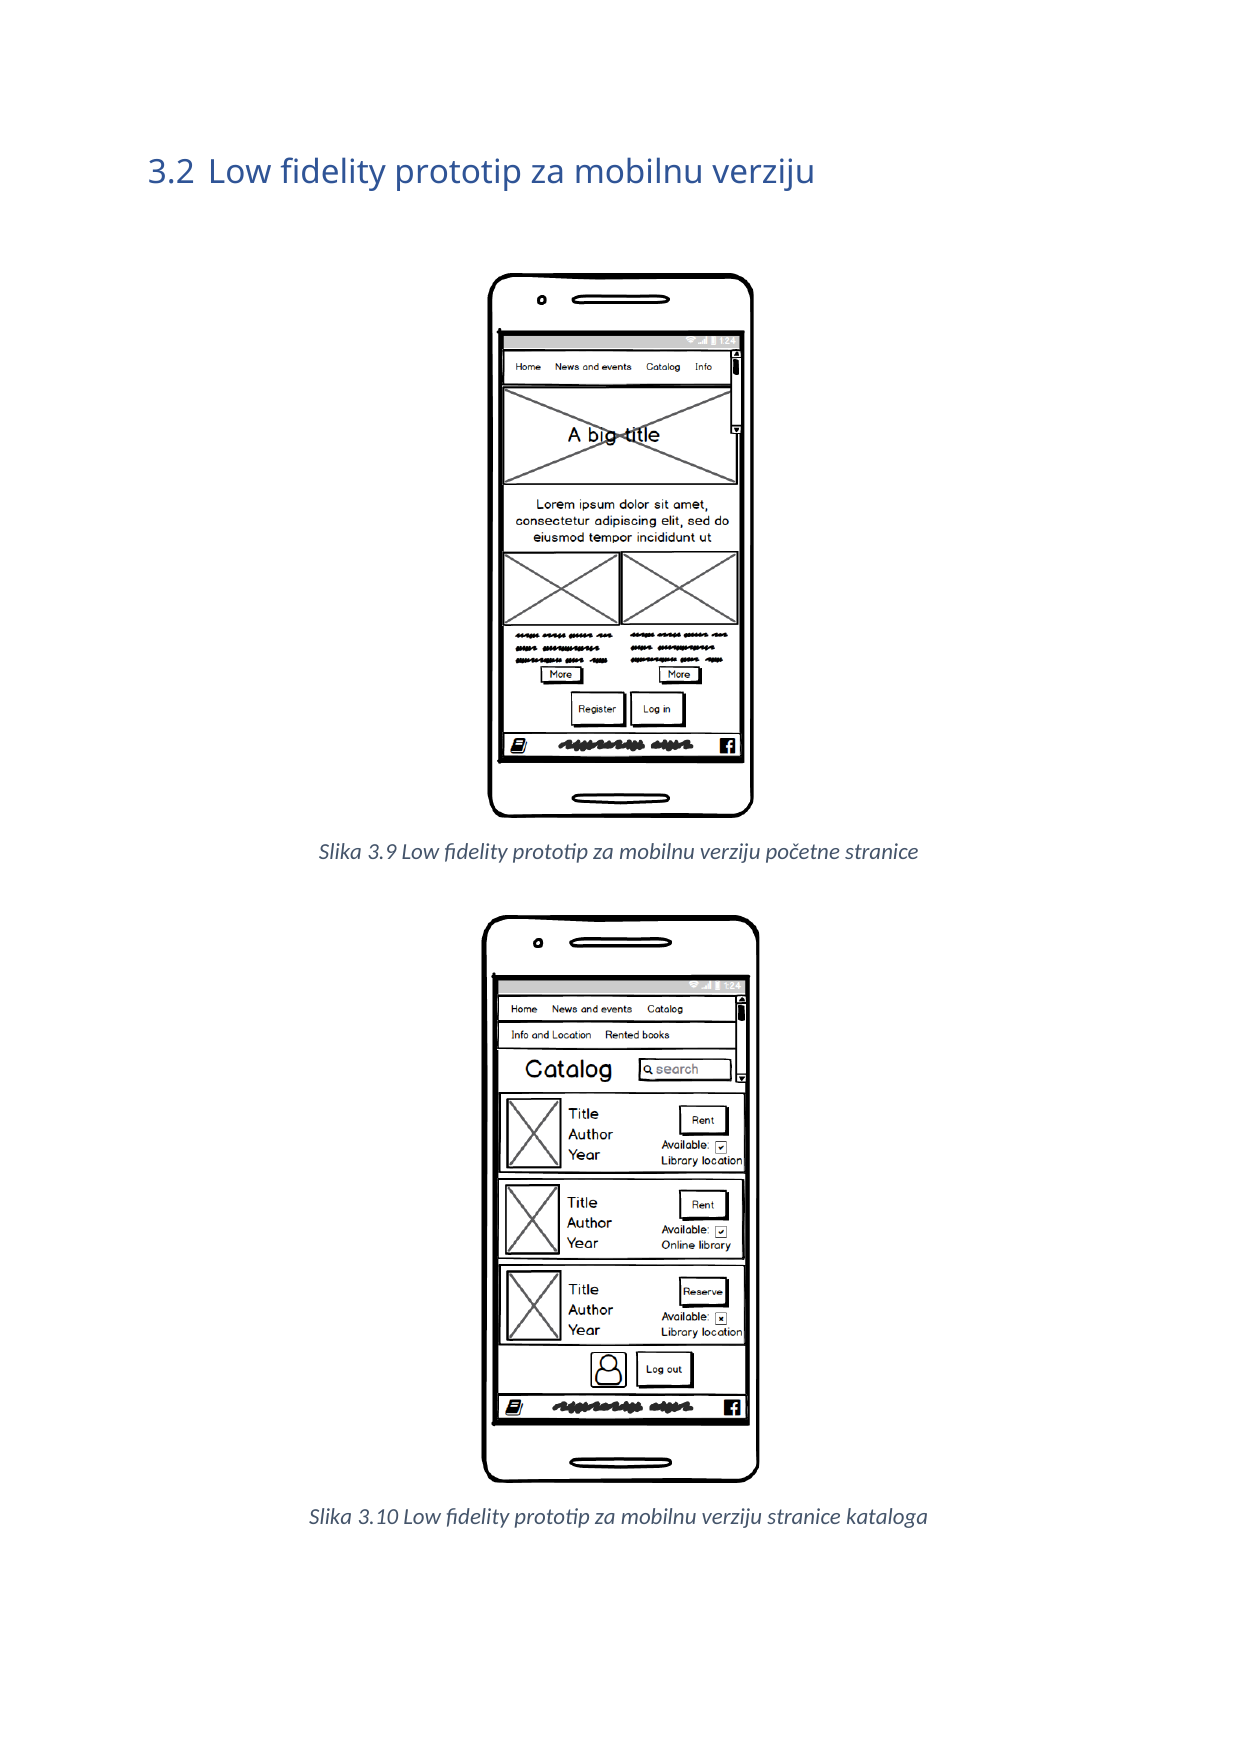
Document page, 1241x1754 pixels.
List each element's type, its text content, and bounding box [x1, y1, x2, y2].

picture [486, 273, 754, 818]
picture [480, 915, 760, 1483]
subtitle Low fidelity prototip za mobilnu verziju [148, 148, 1093, 193]
